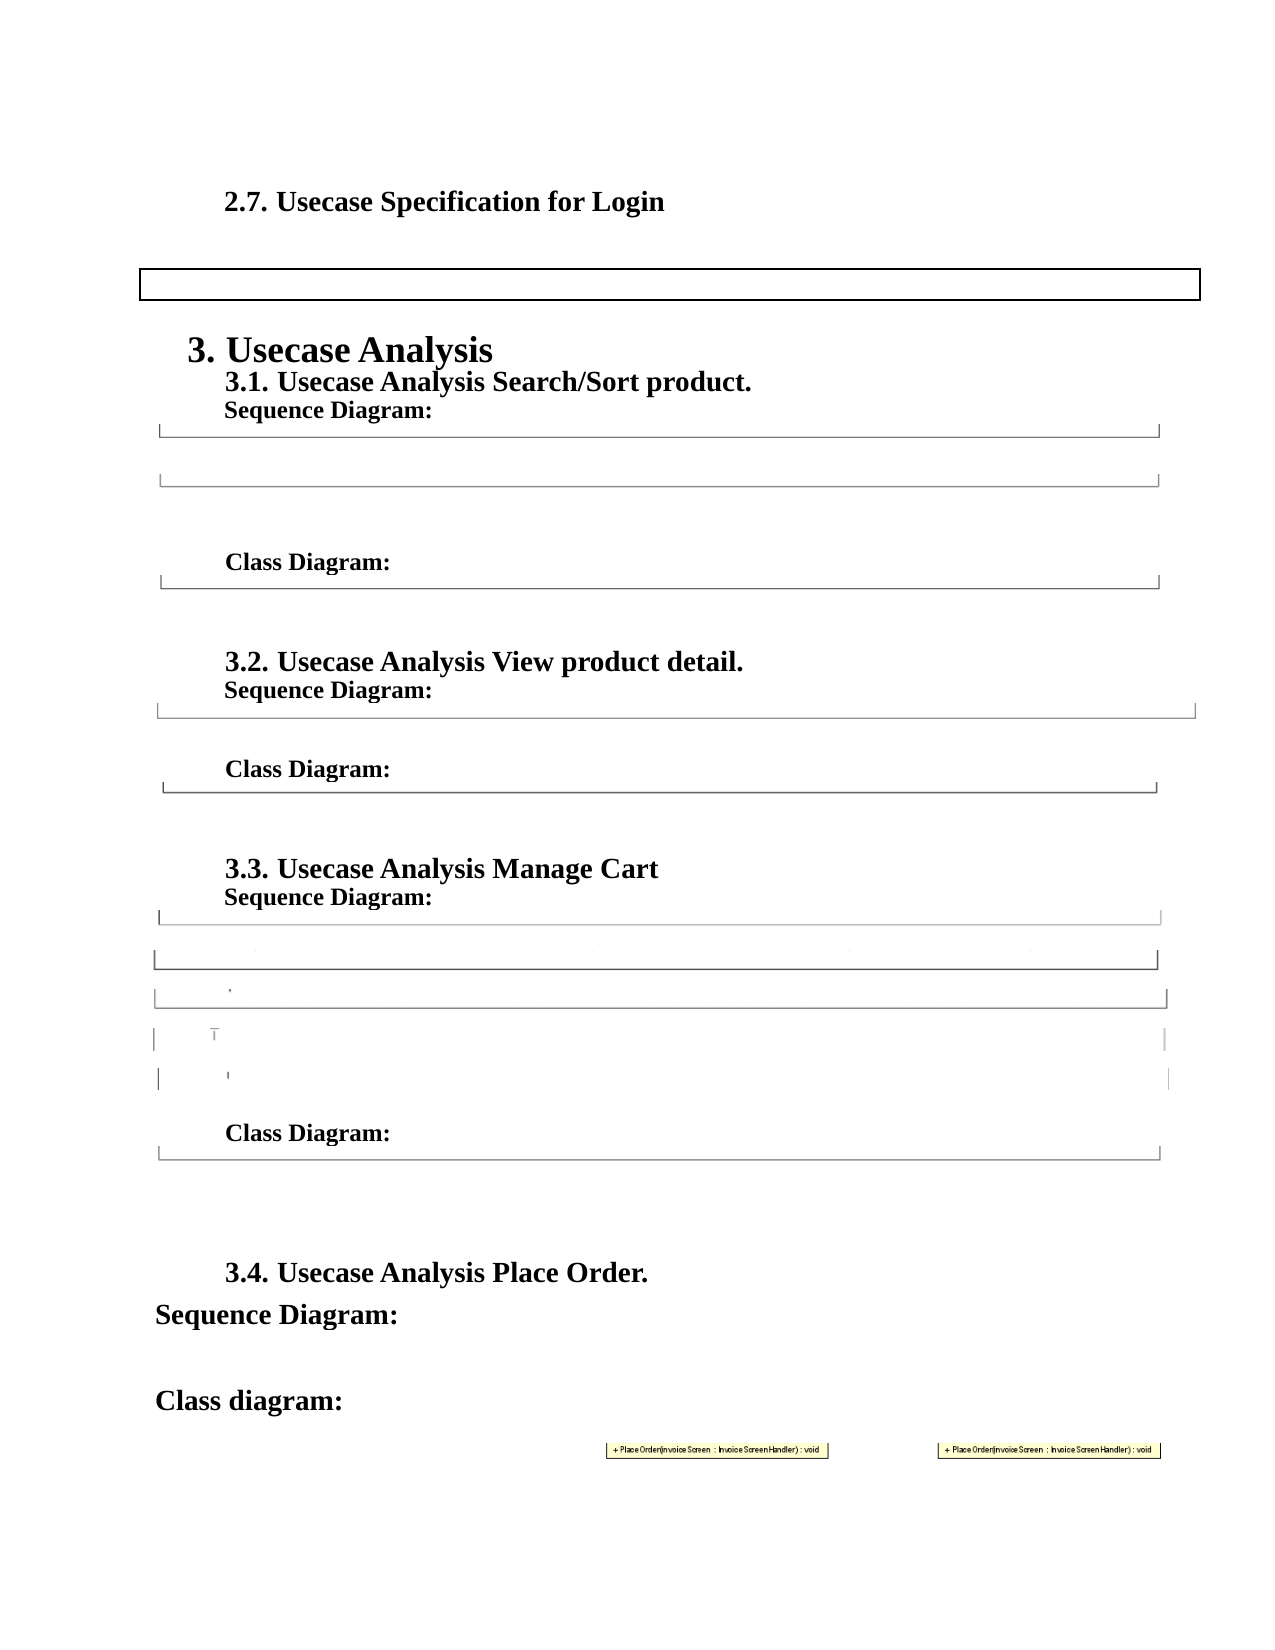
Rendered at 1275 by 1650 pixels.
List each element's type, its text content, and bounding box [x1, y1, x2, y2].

text Sequence Diagram: [150, 884, 1125, 910]
text Class Diagram: [150, 1120, 982, 1146]
table_header [141, 270, 1199, 299]
text 3. Usecase Analysis [187, 340, 1125, 367]
text Class Diagram: [150, 549, 982, 575]
text Sequence Diagram: [150, 397, 982, 424]
text 3.4. Usecase Analysis Place Order. [188, 1260, 806, 1287]
text 3.2. Usecase Analysis View product detail. [152, 650, 806, 677]
text Sequence Diagram: [150, 677, 1125, 703]
text Class Diagram: [150, 756, 982, 782]
text 3.1. Usecase Analysis Search/Sort product. [151, 370, 806, 397]
text Sequence Diagram: [149, 1300, 1125, 1330]
text 2.7. Usecase Specification for Login [150, 189, 1125, 216]
text Class diagram: [149, 1386, 1125, 1416]
text 3.3. Usecase Analysis Manage Cart [152, 857, 992, 884]
